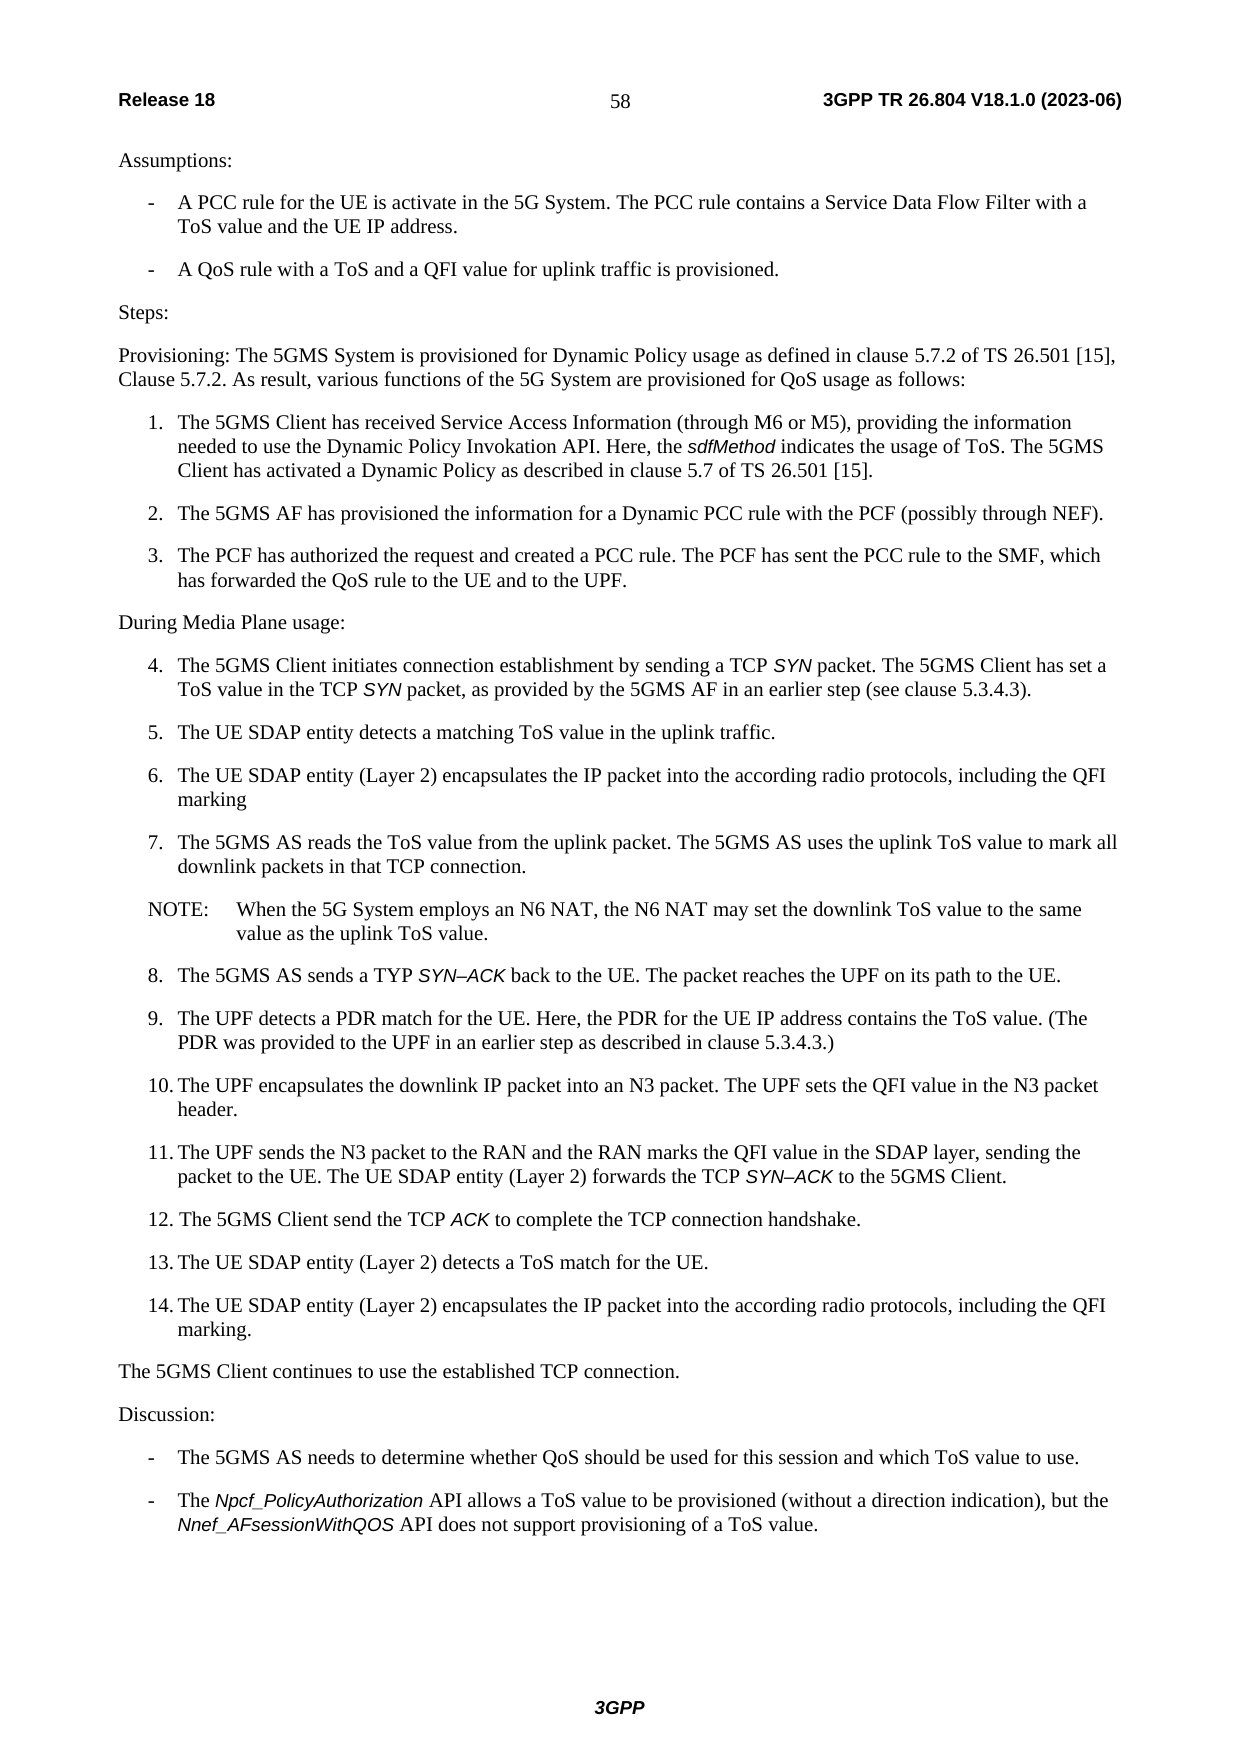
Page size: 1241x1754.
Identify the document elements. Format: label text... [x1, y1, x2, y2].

text - The 5GMS AS needs to determine whether QoS should be used for this session and which ToS value to use. [148, 1445, 1122, 1469]
text 8. The 5GMS AS sends a TYP SYN–ACK back to the UE. The packet reaches the UPF on its path to the UE. [148, 963, 1122, 987]
text 3. The PCF has authorized the request and created a PCC rule. The PCF has sent the PCC rule to the SMF, which has forwarded the QoS rule to the UE and to the UPF. [148, 543, 1122, 592]
text Discussion: [118, 1402, 1122, 1426]
text 12. The 5GMS Client send the TCP ACK to complete the TCP connection handshake. [148, 1207, 1122, 1231]
text 10. The UPF encapsulates the downlink IP packet into an N3 packet. The UPF sets the QFI value in the N3 packet header. [148, 1073, 1122, 1121]
text - A PCC rule for the UE is activate in the 5G System. The PCC rule contains a Service Data Flow Filter with a ToS value and the UE IP address. [148, 190, 1122, 238]
text - The Npcf_PolicyAuthorization API allows a ToS value to be provisioned (without a direction indication), but the Nnef_AFsessionWithQOS API does not support provisioning of a ToS value. [148, 1488, 1122, 1536]
text NOTE: When the 5G System employs an N6 NAT, the N6 NAT may set the downlink ToS value to the same value as the uplink ToS value. [148, 897, 1122, 945]
text 4. The 5GMS Client initiates connection establishment by sending a TCP SYN packet. The 5GMS Client has set a ToS value in the TCP SYN packet, as provided by the 5GMS AF in an earlier step (see clause 5.3.4.3). [148, 653, 1122, 701]
text - A QoS rule with a ToS and a QFI value for uplink traffic is provisioned. [148, 257, 1122, 281]
text Steps: [118, 300, 1122, 324]
text During Media Plane usage: [118, 610, 1122, 634]
text 13. The UE SDAP entity (Layer 2) detects a ToS match for the UE. [148, 1250, 1122, 1274]
text 6. The UE SDAP entity (Layer 2) encapsulates the IP packet into the according radio protocols, including the QFI marking [148, 763, 1122, 811]
text 2. The 5GMS AF has provisioned the information for a Dynamic PCC rule with the PCF (possibly through NEF). [148, 501, 1122, 525]
text 9. The UPF detects a PDR match for the UE. Here, the PDR for the UE IP address contains the ToS value. (The PDR was provided to the UPF in an earlier step as described in clause 5.3.4.3.) [148, 1006, 1122, 1054]
text 7. The 5GMS AS reads the ToS value from the uplink packet. The 5GMS AS uses the uplink ToS value to mark all downlink packets in that TCP connection. [148, 830, 1122, 878]
text Assumptions: [118, 147, 1122, 172]
text 5. The UE SDAP entity detects a matching ToS value in the uplink traffic. [148, 720, 1122, 744]
text Provisioning: The 5GMS System is provisioned for Dynamic Policy usage as defined in clause 5.7.2 of TS 26.501 [15], Clause 5.7.2. As result, various functions of the 5G System are provisioned for QoS usage as follows: [118, 343, 1122, 391]
text 14. The UE SDAP entity (Layer 2) encapsulates the IP packet into the according radio protocols, including the QFI marking. [148, 1292, 1122, 1341]
text The 5GMS Client continues to use the established TCP connection. [118, 1359, 1122, 1383]
text 1. The 5GMS Client has received Service Access Information (through M6 or M5), providing the information needed to use the Dynamic Policy Invokation API. Here, the sdfMethod indicates the usage of ToS. The 5GMS Client has activated a Dynamic Policy as described in clause 5.7 of TS 26.501 [15]. [148, 410, 1122, 482]
text 11. The UPF sends the N3 packet to the RAN and the RAN marks the QFI value in the SDAP layer, sending the packet to the UE. The UE SDAP entity (Layer 2) forwards the TCP SYN–ACK to the 5GMS Client. [148, 1140, 1122, 1188]
